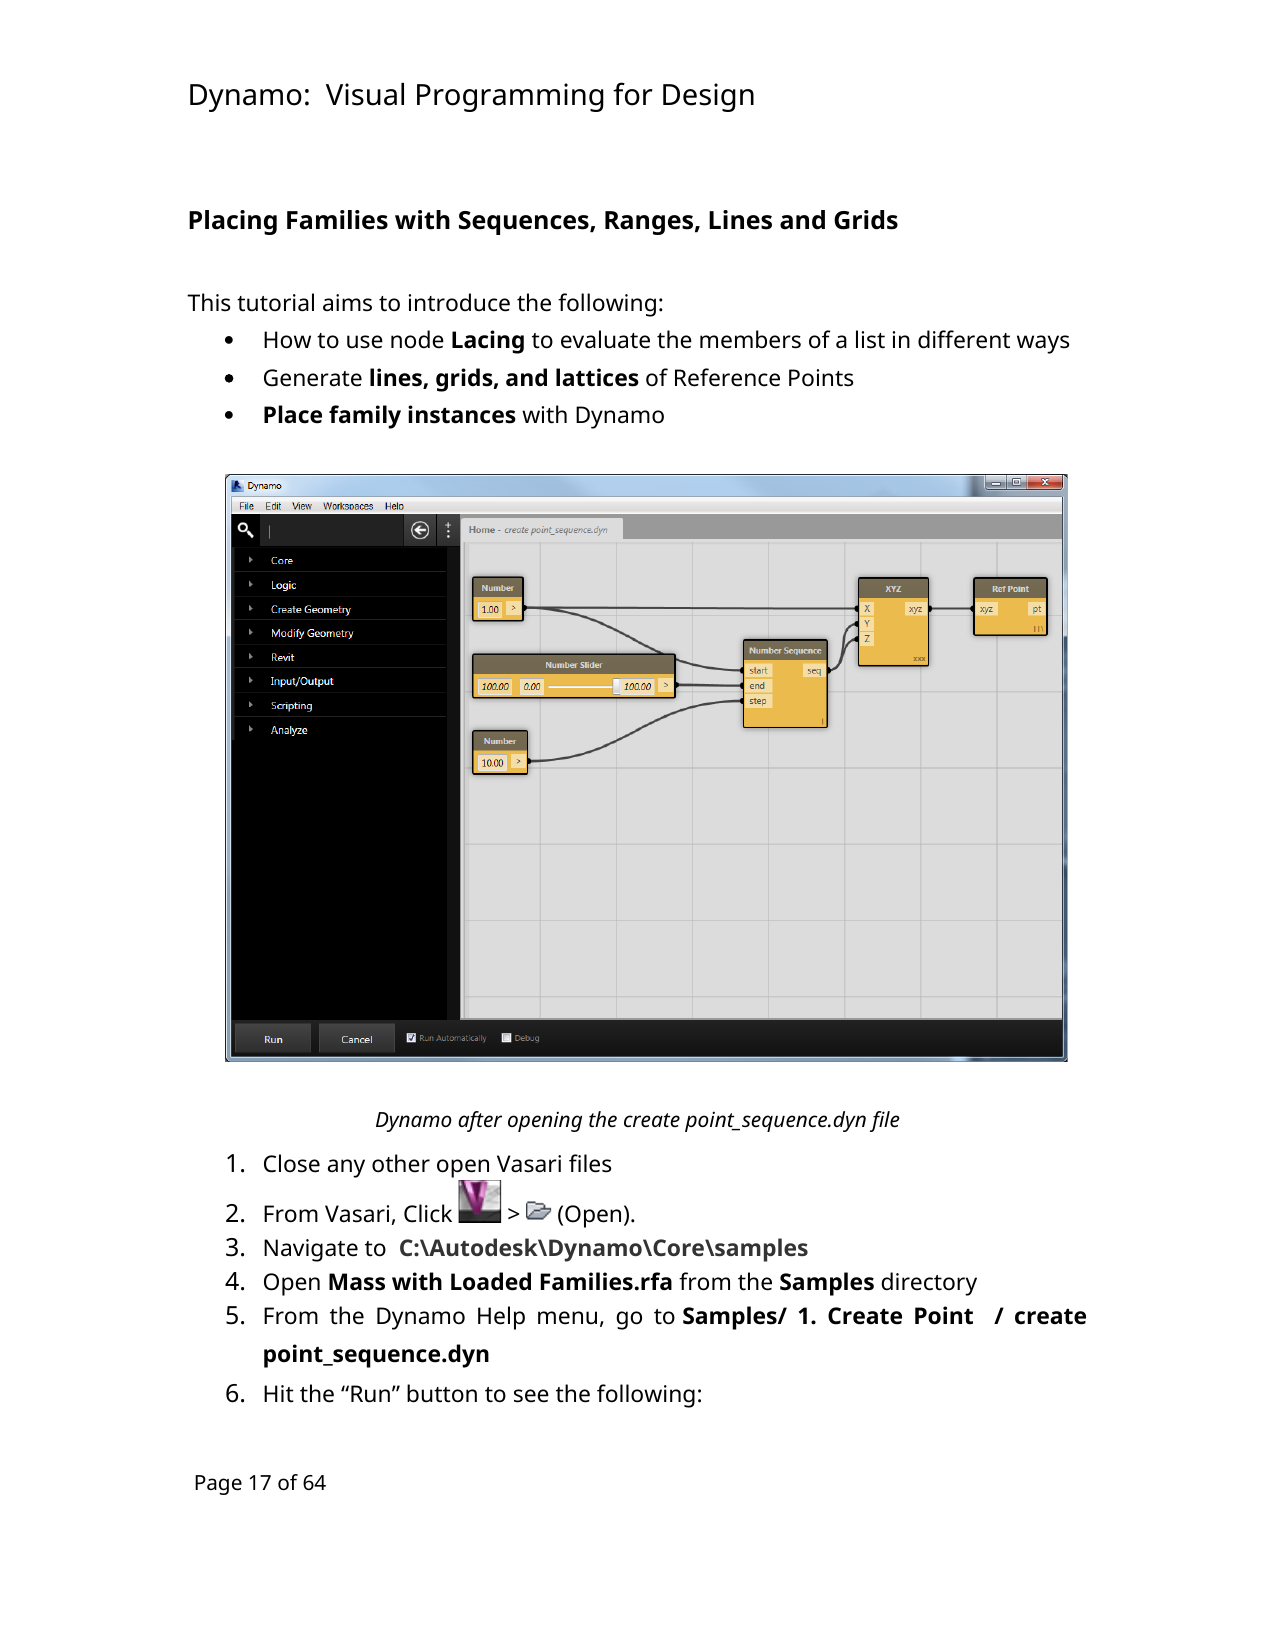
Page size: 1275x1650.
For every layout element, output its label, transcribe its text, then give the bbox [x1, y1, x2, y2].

picture [526, 1197, 552, 1223]
list Place family instances with Dynamo [225, 399, 1087, 431]
list From the Dynamo Help menu, go to Samples/ 1. Create Point / create point_sequence.dyn [225, 1298, 1087, 1369]
list How to use node Lacing to evaluate the members of a list in different ways [225, 324, 1087, 356]
list Open Mass with Loaded Families.rfa from the Samples directory [225, 1264, 1087, 1298]
list Hit the “Run” button to see the following: [225, 1376, 1087, 1410]
subtitle Dynamo after opening the create point_sequence.dyn file [187, 1106, 1087, 1134]
picture [225, 474, 1068, 1062]
text This tutorial aims to introduce the following: [187, 287, 1087, 318]
list Navigate to C:\Autodesk\Dynamo\Core\samples [225, 1230, 1087, 1264]
list Generate lines, grids, and lattices of Reference Points [225, 362, 1087, 393]
picture [458, 1180, 502, 1223]
subtitle Placing Families with Sequences, Ranges, Lines and Grids [187, 202, 1087, 236]
list Close any other open Vasari files [225, 1146, 1087, 1180]
list From Vasari, Click > (Open). [225, 1180, 1087, 1230]
